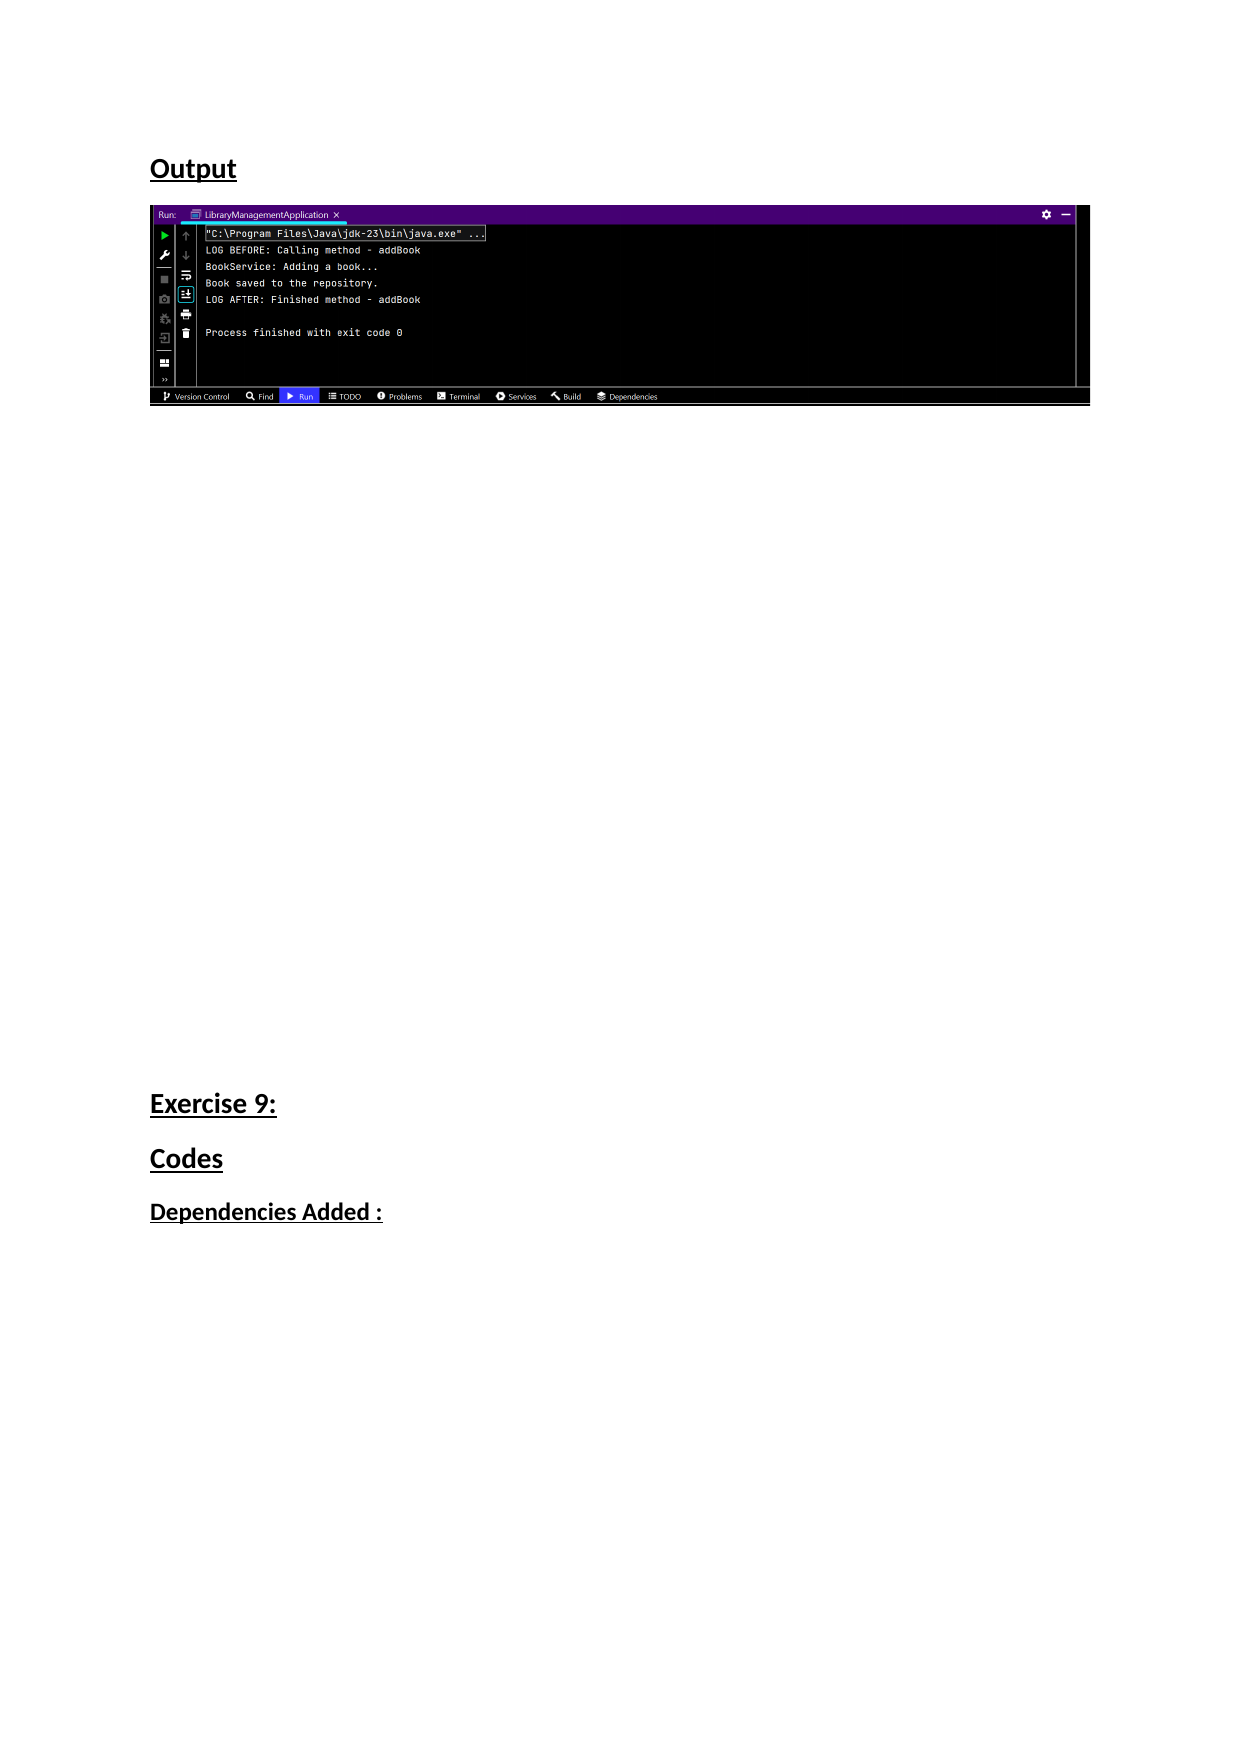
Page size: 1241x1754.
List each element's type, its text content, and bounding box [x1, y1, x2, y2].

picture [150, 205, 1091, 406]
text Exercise 9: [150, 1085, 1090, 1121]
text Output [150, 150, 1090, 186]
text Dependencies Added : [150, 1196, 1090, 1226]
text Codes [150, 1141, 1090, 1176]
